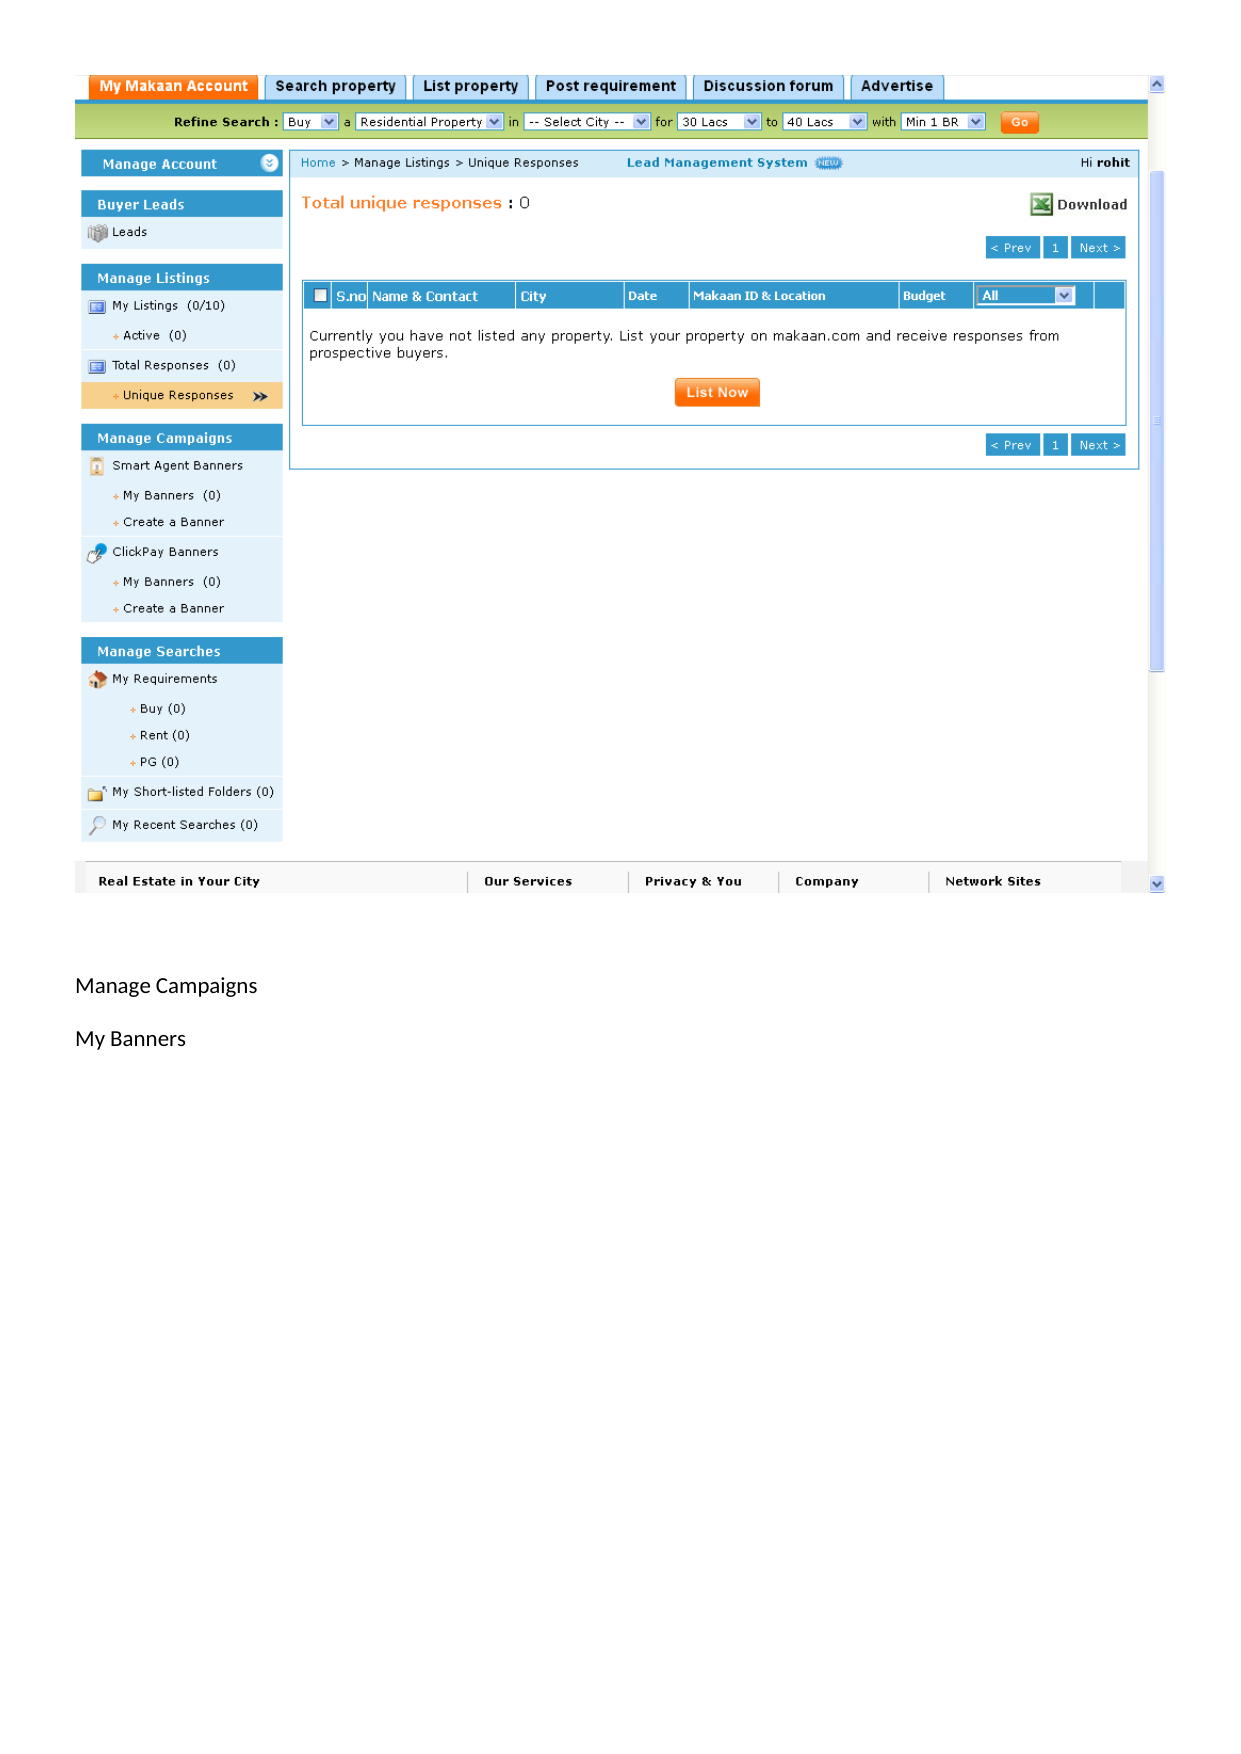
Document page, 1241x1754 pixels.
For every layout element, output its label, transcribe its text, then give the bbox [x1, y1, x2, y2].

text Manage Campaigns [75, 971, 1165, 999]
picture [75, 75, 1166, 893]
text My Banners [75, 1024, 1165, 1052]
